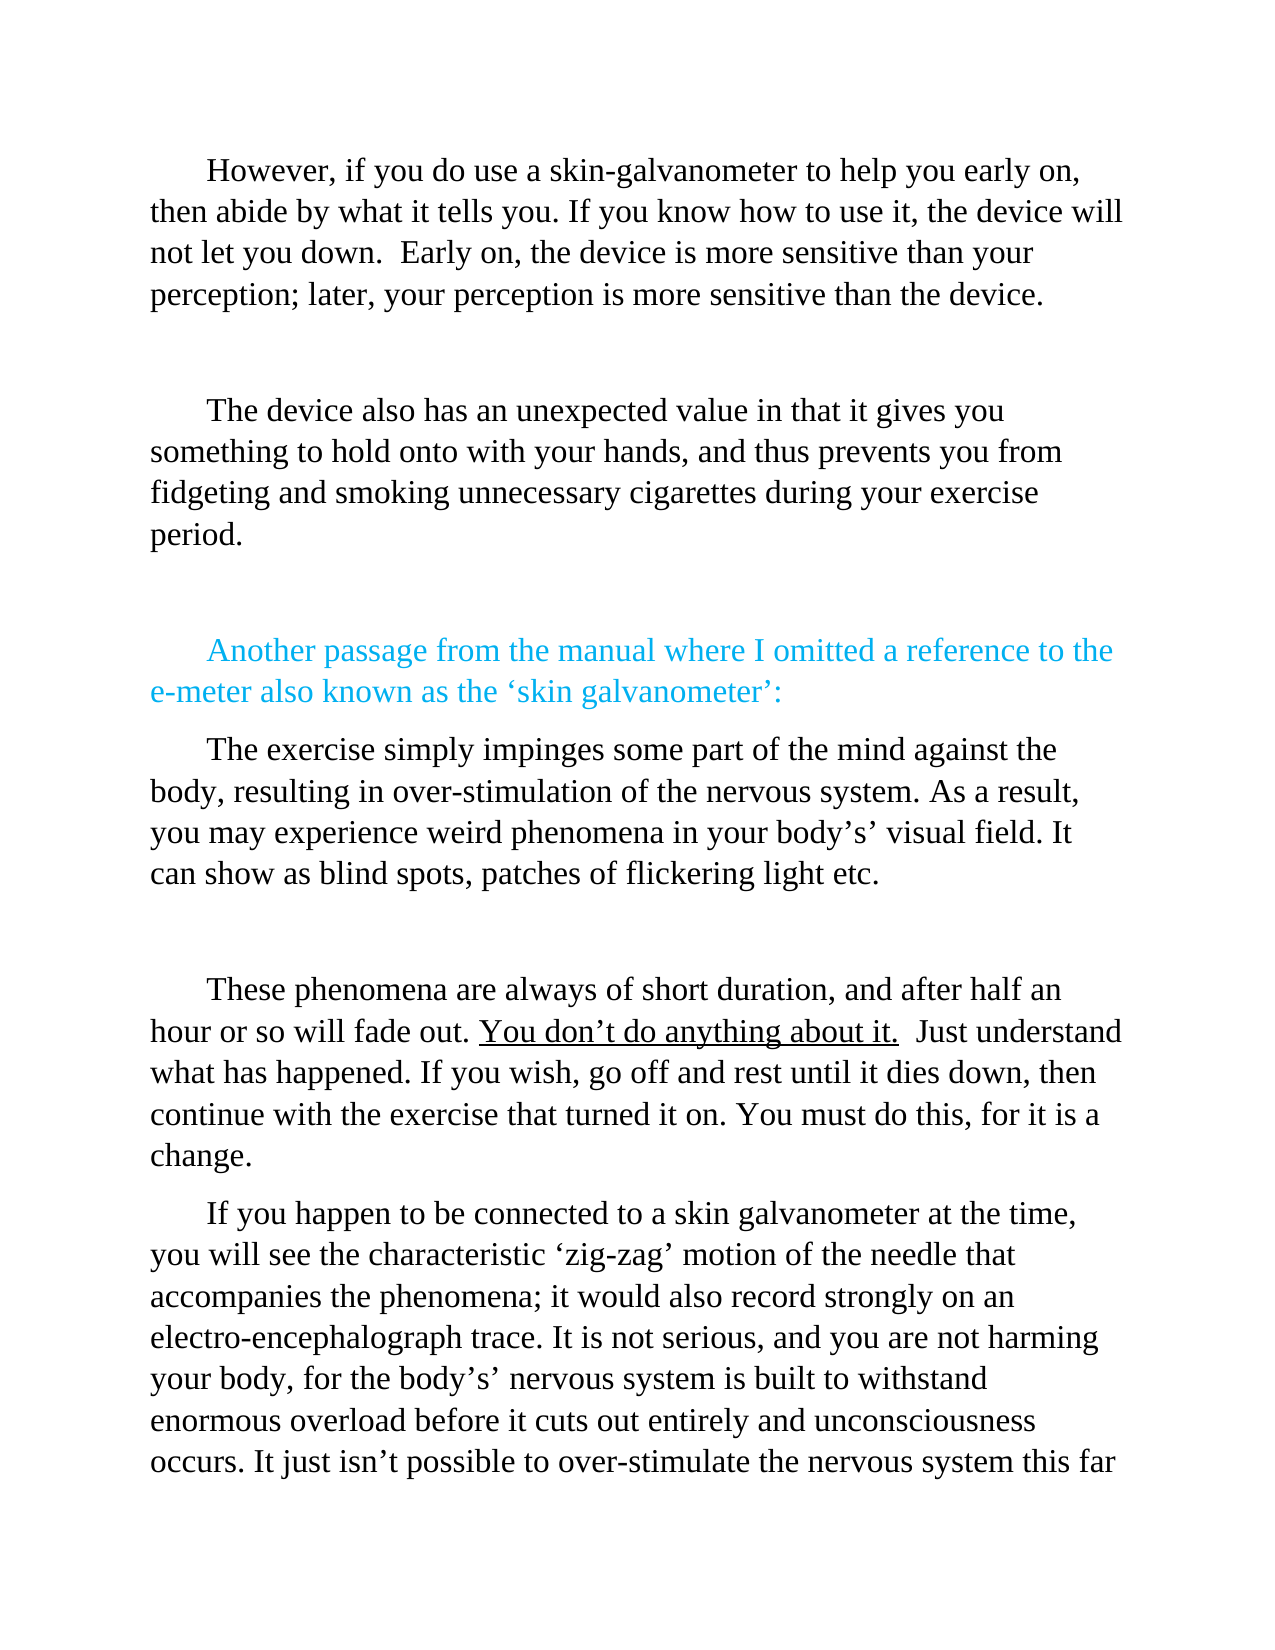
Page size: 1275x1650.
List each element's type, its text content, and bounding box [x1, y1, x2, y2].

text However, if you do use a skin-galvanometer to help you early on, then abide by what it tells you. If you know how to use it, the device will not let you down. Early on, the device is more sensitive than your perception; later, your perception is more sensitive than the device. [150, 150, 1125, 312]
text These phenomena are always of short duration, and after half an hour or so will fade out. You don’t do anything about it. Just understand what has happened. If you wish, go off and rest until it dies down, then continue with the exercise that turned it on. You must do this, for it is a change. [150, 970, 1125, 1173]
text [150, 1193, 1125, 1479]
text Another passage from the manual where I omitted a reference to the e-meter also known as the ‘skin galvanometer’: [150, 630, 1125, 710]
text The device also has an unexpected value in that it gives you something to hold onto with your hands, and thus prevents you from fidgeting and smoking unnecessary cigarettes during your exercise period. [150, 390, 1125, 552]
text The exercise simply impinges some part of the mind against the body, resulting in over-stimulation of the nervous system. As a result, you may experience weird phenomena in your body’s’ visual field. It can show as blind spots, patches of flickering light etc. [150, 729, 1125, 892]
